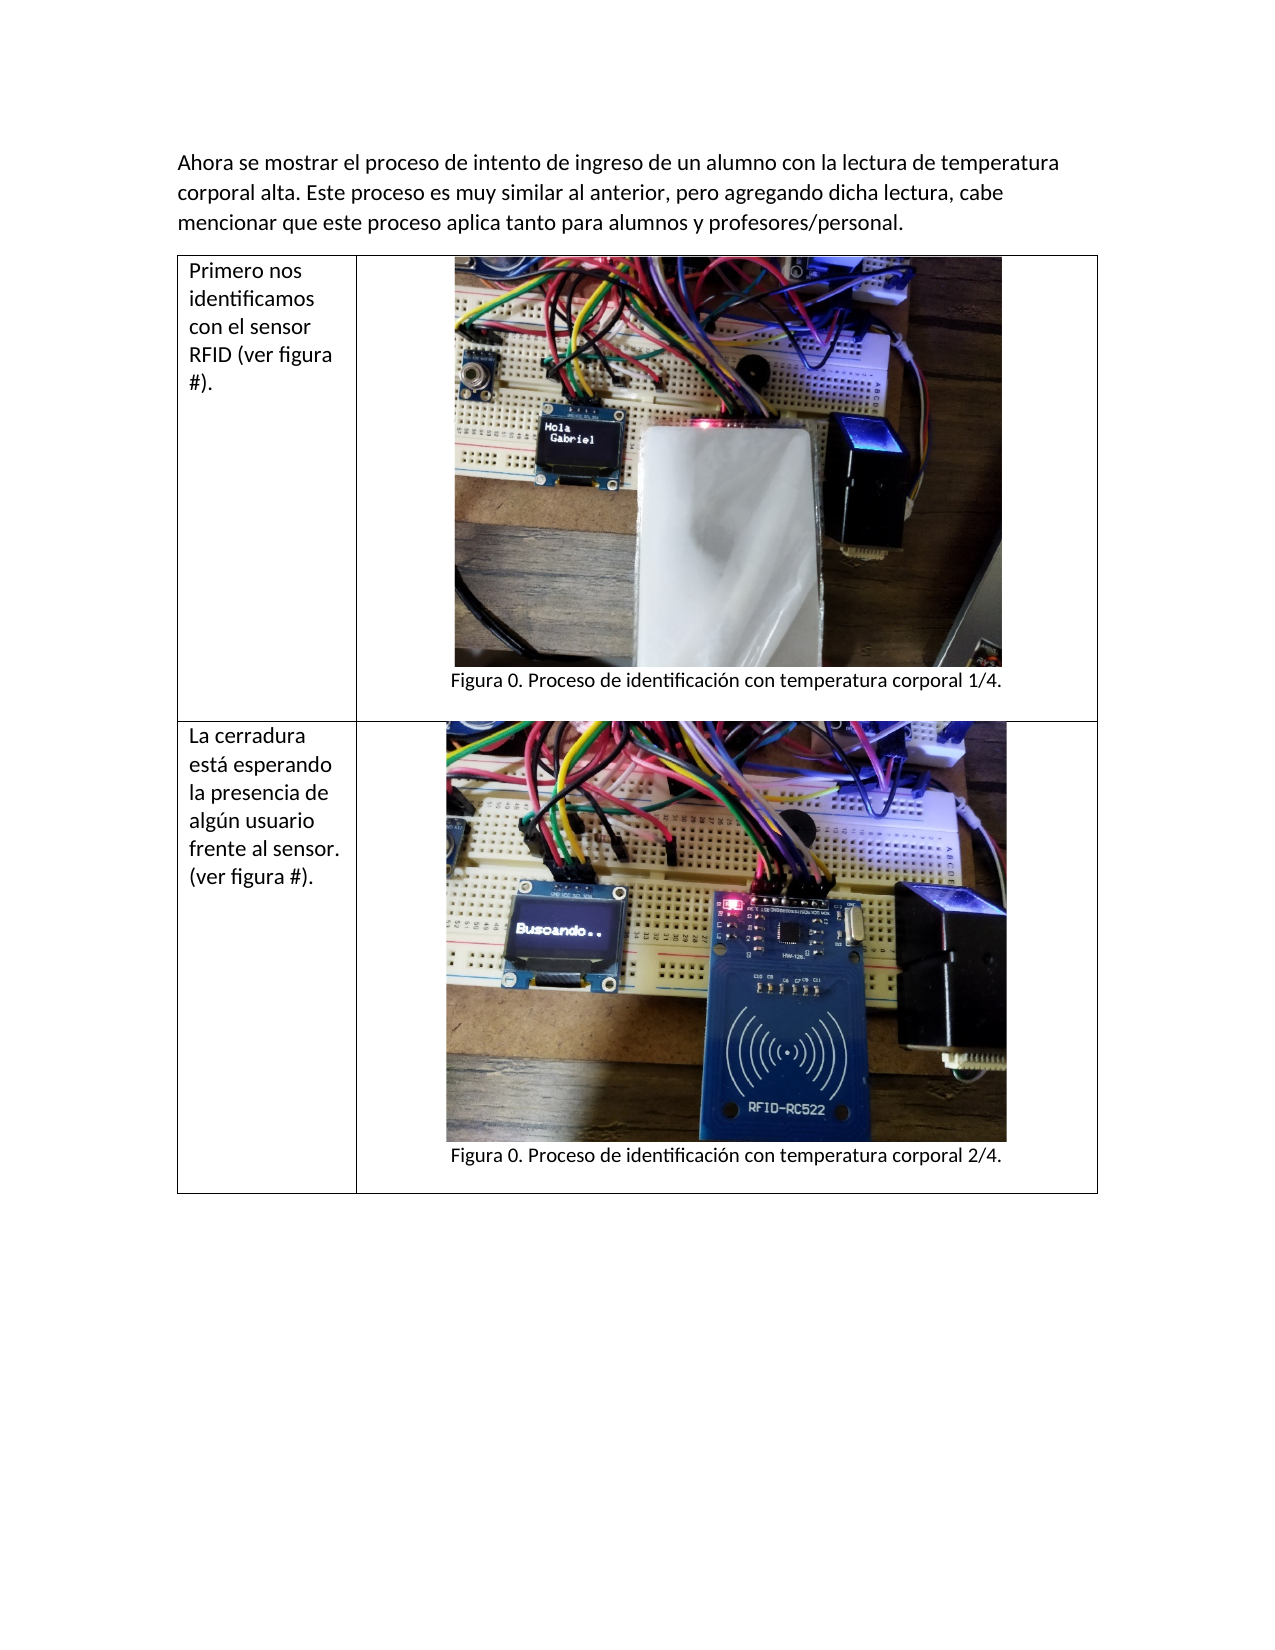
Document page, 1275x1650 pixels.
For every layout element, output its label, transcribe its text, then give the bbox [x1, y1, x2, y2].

picture [455, 257, 1001, 667]
picture [446, 721, 1007, 1142]
table_header Primero nos identificamos con el sensor RFID (ver figura #). [178, 256, 356, 721]
text Ahora se mostrar el proceso de intento de ingreso de un alumno con la lectura de temperatura corporal alta. Este proceso es muy similar al anterior, pero agregando dicha lectura, cabe mencionar que este proceso aplica tanto para alumnos y profesores/personal. [177, 148, 1098, 236]
table_cell La cerradura está esperando la presencia de algún usuario frente al sensor. (ver figura #). [178, 722, 356, 1193]
table_header Figura 0. Proceso de identificación con temperatura corporal 1/4. [357, 256, 1097, 721]
table_cell Figura 0. Proceso de identificación con temperatura corporal 2/4. [357, 722, 1097, 1193]
